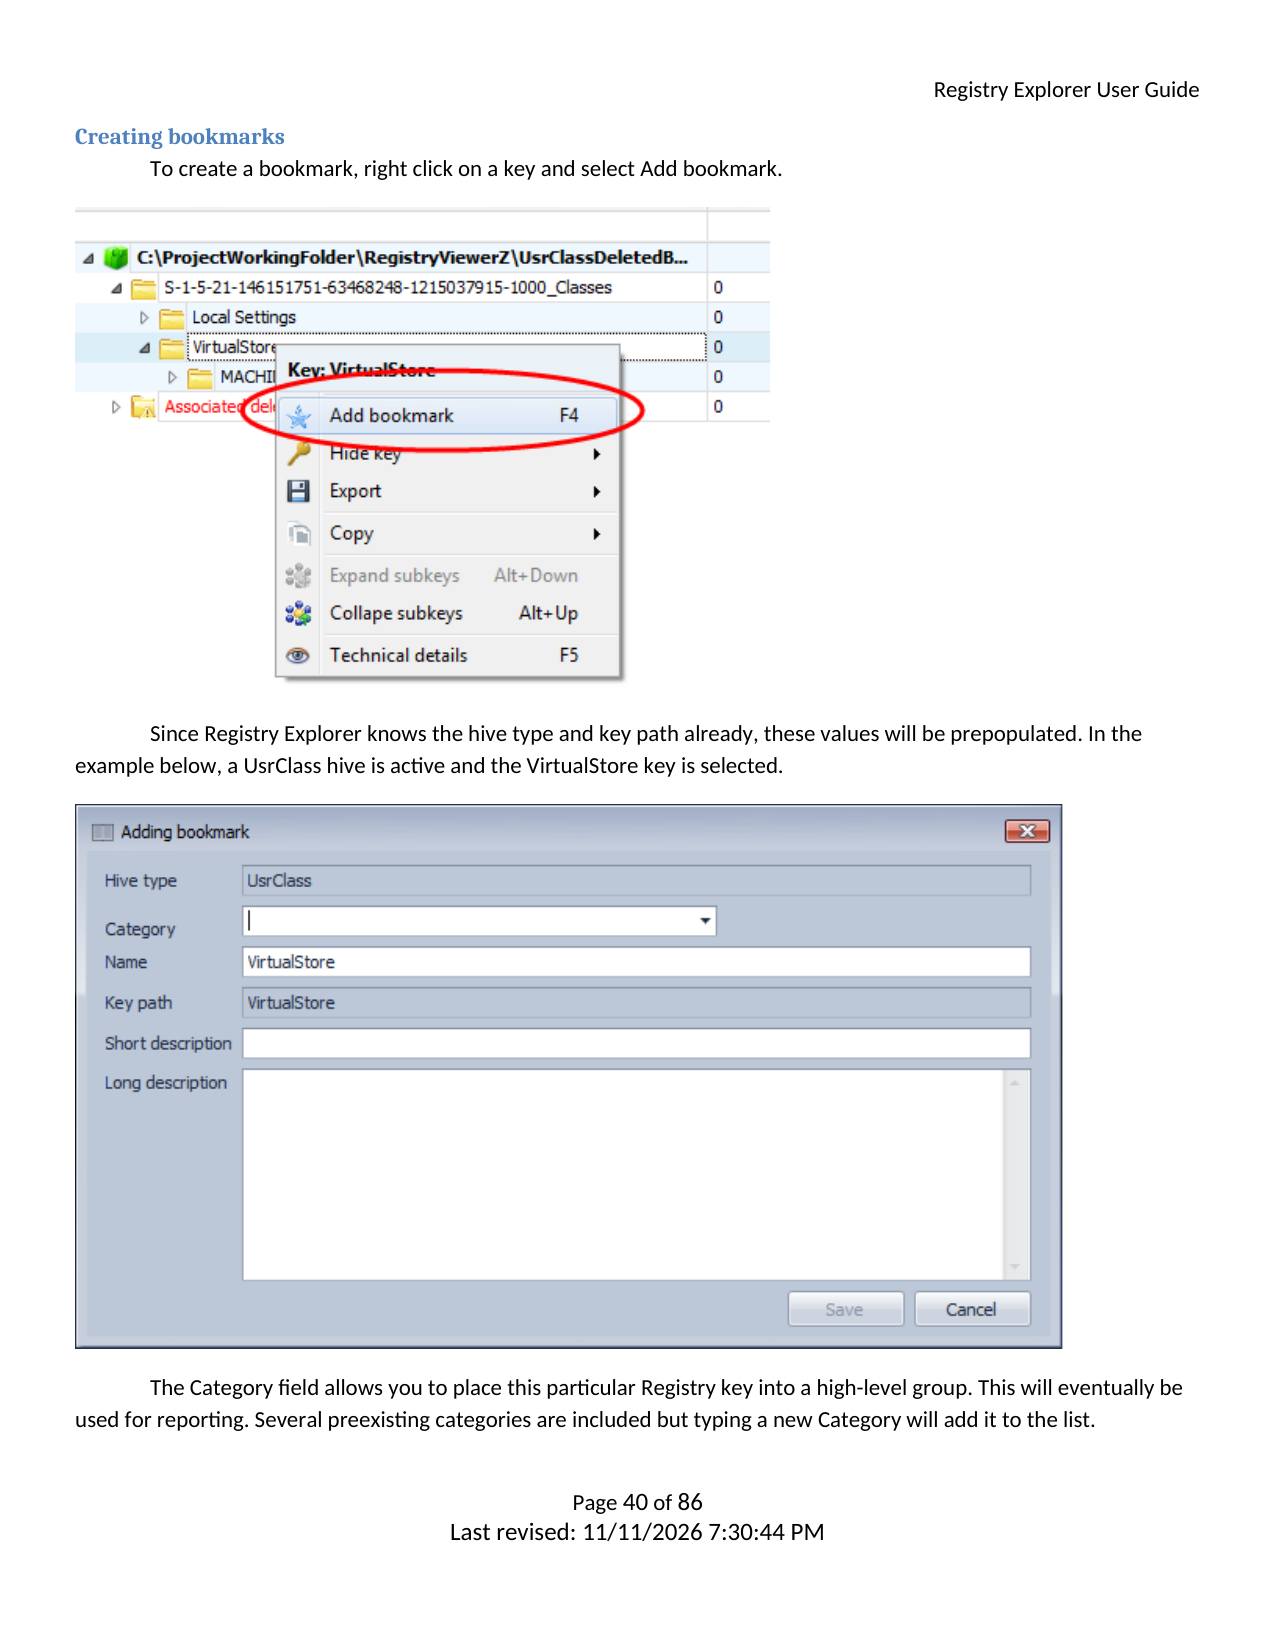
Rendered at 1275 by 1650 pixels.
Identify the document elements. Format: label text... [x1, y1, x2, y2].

text Since Registry Explorer knows the hive type and key path already, these values will be prepopulated. In the example below, a UsrClass hive is active and the VirtualStore key is selected. [75, 719, 1200, 780]
picture [75, 207, 771, 695]
picture [75, 804, 1063, 1349]
subtitle Creating bookmarks [75, 124, 1200, 150]
text The Category field allows you to place this particular Registry key into a high-level group. This will eventually be used for reporting. Several preexisting categories are included but typing a new Category will add it to the list. [75, 1373, 1200, 1433]
text To create a bookmark, right click on a key and select Add bookmark. [75, 154, 1200, 182]
